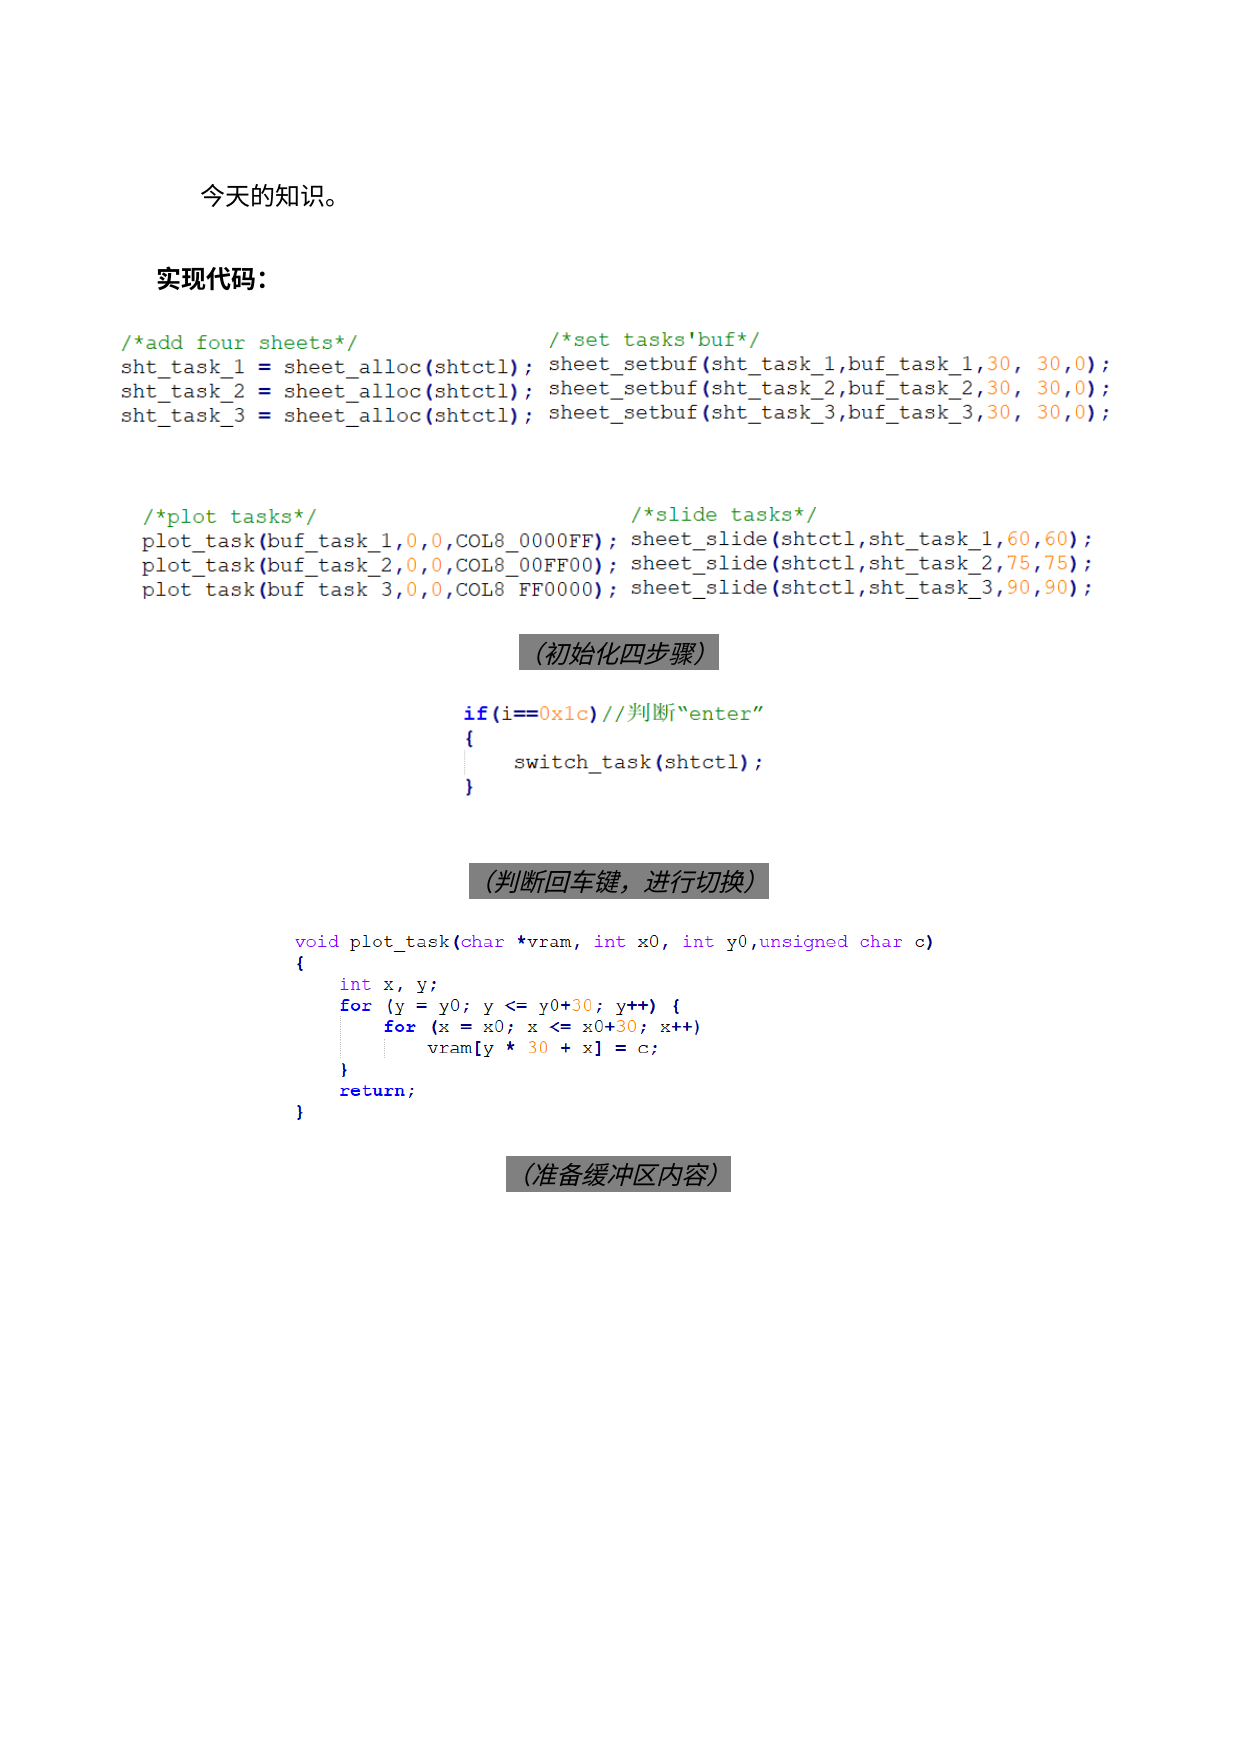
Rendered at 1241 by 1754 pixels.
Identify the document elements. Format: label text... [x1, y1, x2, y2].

text （判断回车键，进行切换） [112, 848, 1128, 913]
text （初始化四步骤） [112, 620, 1128, 685]
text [112, 162, 1128, 227]
text （准备缓冲区内容） [112, 1141, 1128, 1206]
picture [295, 931, 945, 1125]
picture [461, 702, 779, 803]
picture [137, 507, 1103, 599]
text 实现代码： [112, 245, 1128, 310]
picture [117, 328, 1124, 427]
